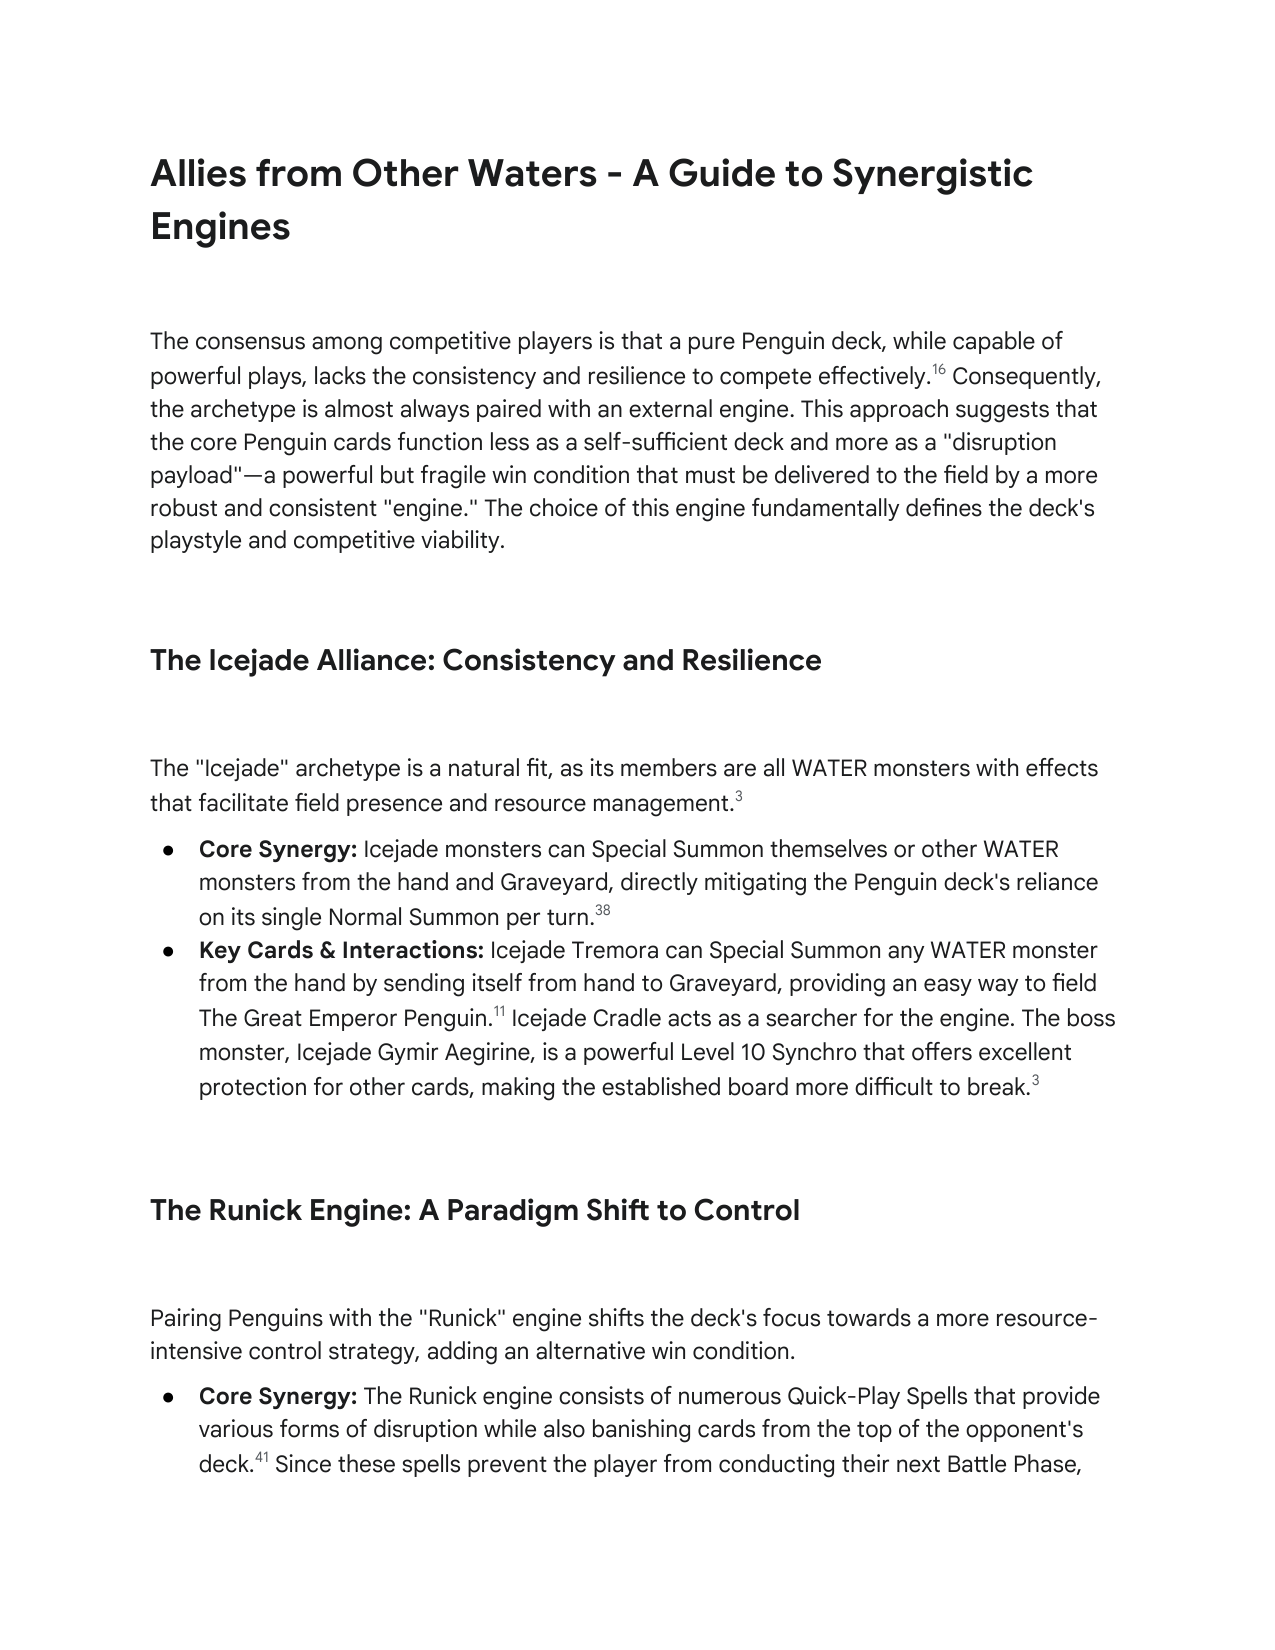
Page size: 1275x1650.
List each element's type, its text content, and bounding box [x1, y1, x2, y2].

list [161, 1382, 1125, 1479]
text The "Icejade" archetype is a natural fit, as its members are all WATER monsters with effects that facilitate field presence and resource management.3 [150, 754, 1125, 818]
list Key Cards & Interactions: Icejade Tremora can Special Summon any WATER monster from the hand by sending itself from hand to Graveyard, providing an easy way to field The Great Emperor Penguin.11 Icejade Cradle acts as a searcher for the engine. The boss monster, Icejade Gymir Aegirine, is a powerful Level 10 Synchro that offers excellent protection for other cards, making the established board more difficult to break.3 [161, 937, 1125, 1102]
subtitle The Icejade Alliance: Consistency and Resilience [150, 642, 1125, 678]
subtitle Allies from Other Waters - A Guide to Synergistic Engines [150, 150, 1125, 251]
subtitle The Runick Engine: A Paradigm Shift to Control [150, 1192, 1125, 1229]
text The consensus among competitive players is that a pure Penguin deck, while capable of powerful plays, lacks the consistency and resilience to compete effectively.16 Consequently, the archetype is almost always paired with an external engine. This approach suggests that the core Penguin cards function less as a self-sufficient deck and more as a "disruption payload"—a powerful but fragile win condition that must be delivered to the field by a more robust and consistent "engine." The choice of this engine fundamentally defines the deck's playstyle and competitive viability. [150, 327, 1125, 555]
text Pairing Penguins with the "Runick" engine shifts the deck's focus towards a more resource-intensive control strategy, adding an alternative win condition. [150, 1304, 1125, 1366]
list Core Synergy: Icejade monsters can Special Summon themselves or other WATER monsters from the hand and Graveyard, directly mitigating the Penguin deck's reliance on its single Normal Summon per turn.38 [161, 835, 1125, 932]
